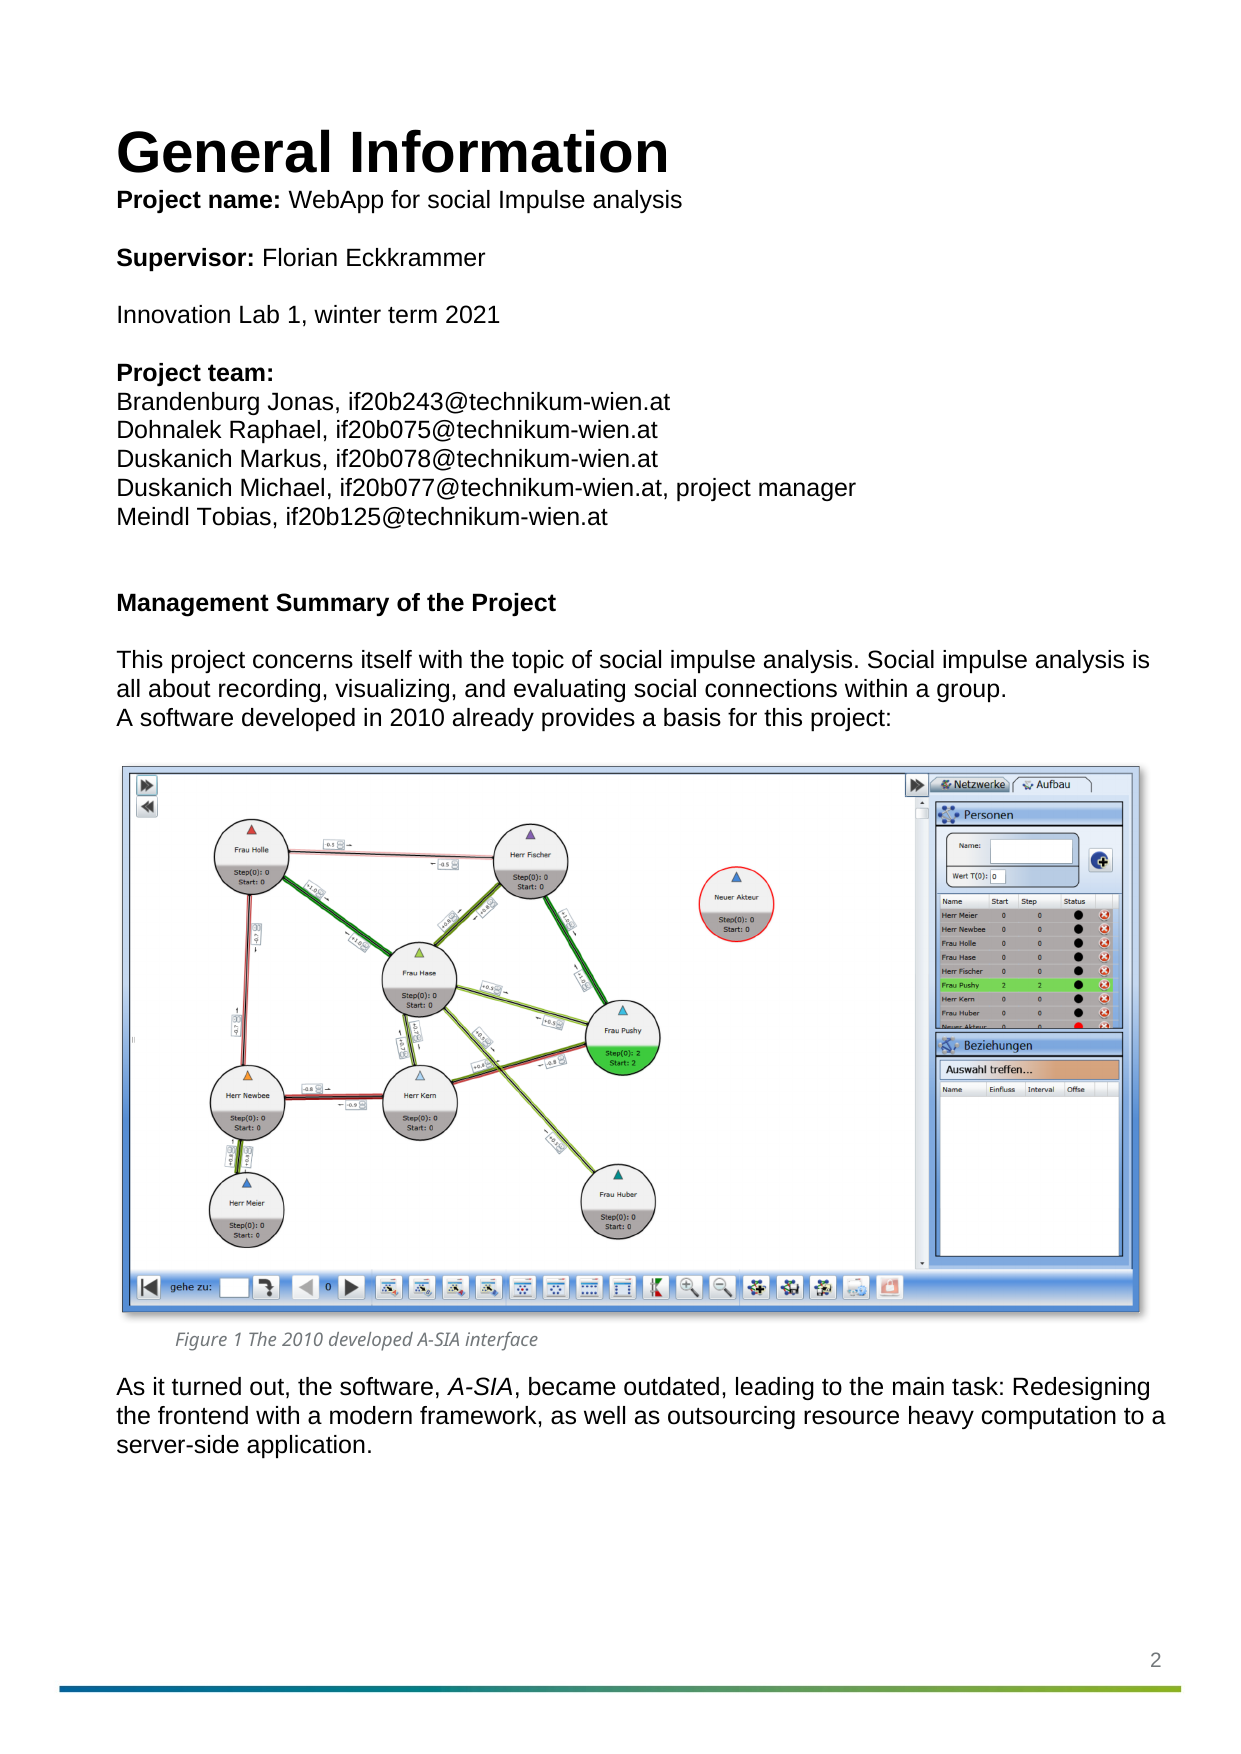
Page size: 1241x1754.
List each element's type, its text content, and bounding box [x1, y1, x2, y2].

picture [0, 1680, 1240, 1752]
text A software developed in 2010 already provides a basis for this project: [116, 703, 1178, 732]
text Project name: WebApp for social Impulse analysis [116, 185, 1178, 214]
text Project team: [116, 358, 1178, 387]
text Dohnalek Raphael, if20b075@technikum-wien.at [116, 415, 1178, 444]
text Management Summary of the Project [116, 588, 1178, 617]
text Supervisor: Florian Eckkrammer [116, 243, 1178, 272]
text Innovation Lab 1, winter term 2021 [116, 300, 1178, 329]
text Meindl Tobias, if20b125@technikum-wien.at [116, 502, 1178, 530]
picture [122, 766, 1140, 1313]
text Duskanich Markus, if20b078@technikum-wien.at [116, 444, 1178, 473]
text Duskanich Michael, if20b077@technikum-wien.at, project manager [116, 473, 1178, 502]
text This project concerns itself with the topic of social impulse analysis. Social impulse analysis is all about recording, visualizing, and evaluating social connections within a group. [116, 645, 1178, 703]
text General Information [116, 118, 1178, 185]
text Brandenburg Jonas, if20b243@technikum-wien.at [116, 387, 1178, 415]
text As it turned out, the software, A-SIA, became outdated, leading to the main task: Redesigning the frontend with a modern framework, as well as outsourcing resource heavy computation to a server-side application. [116, 1372, 1178, 1459]
